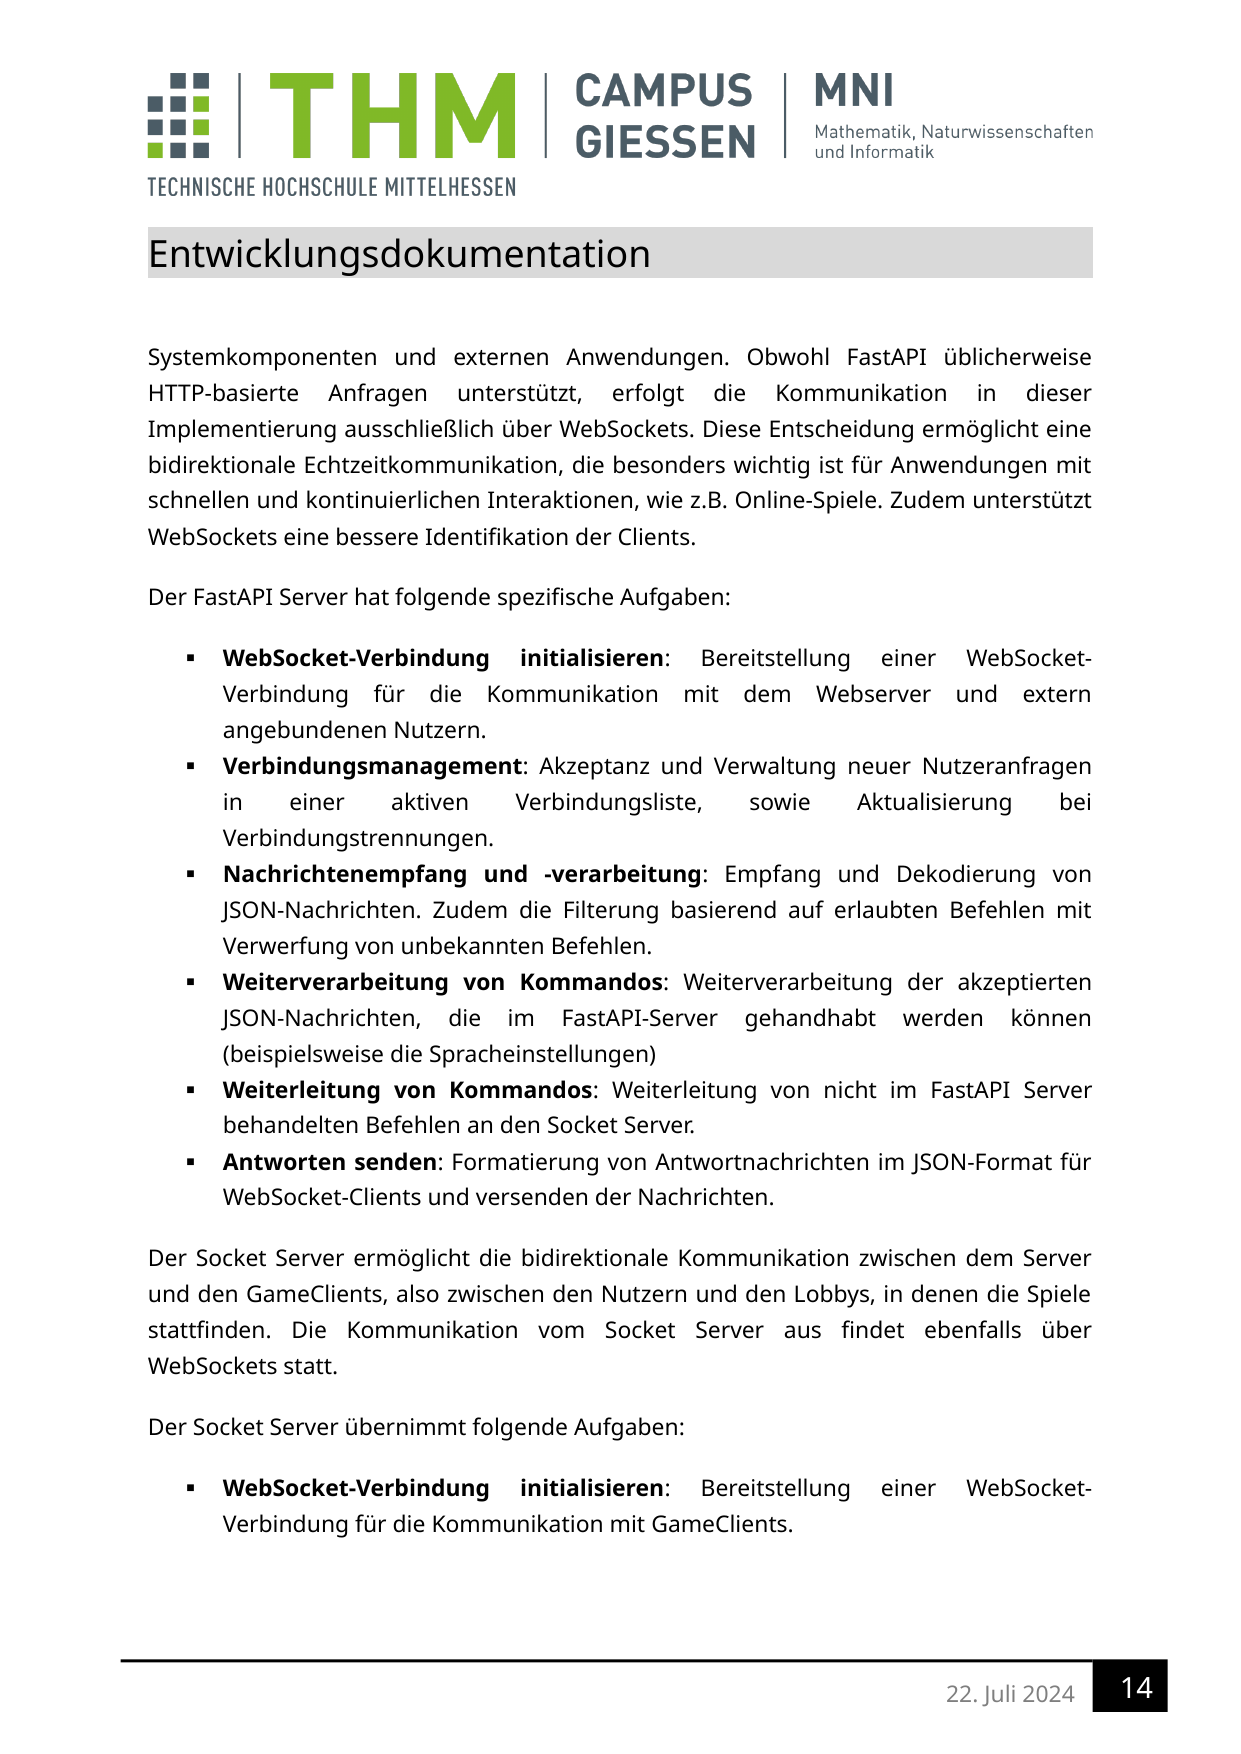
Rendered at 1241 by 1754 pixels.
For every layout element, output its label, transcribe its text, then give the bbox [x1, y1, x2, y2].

text Der Socket Server übernimmt folgende Aufgaben: [148, 1411, 1093, 1442]
list WebSocket-Verbindung initialisieren: Bereitstellung einer WebSocket-Verbindung für die Kommunikation mit dem Webserver und extern angebundenen Nutzern. [185, 642, 1093, 745]
list Verbindungsmanagement: Akzeptanz und Verwaltung neuer Nutzeranfragen in einer aktiven Verbindungsliste, sowie Aktualisierung bei Verbindungstrennungen. [185, 750, 1093, 853]
list WebSocket-Verbindung initialisieren: Bereitstellung einer WebSocket-Verbindung für die Kommunikation mit GameClients. [185, 1472, 1093, 1539]
list Weiterleitung von Kommandos: Weiterleitung von nicht im FastAPI Server behandelten Befehlen an den Socket Server. [185, 1073, 1093, 1141]
list Nachrichtenempfang und -verarbeitung: Empfang und Dekodierung von JSON-Nachrichten. Zudem die Filterung basierend auf erlaubten Befehlen mit Verwerfung von unbekannten Befehlen. [185, 858, 1093, 961]
text Der FastAPI Server hat folgende spezifische Aufgaben: [148, 581, 1093, 613]
list Weiterverarbeitung von Kommandos: Weiterverarbeitung der akzeptierten JSON-Nachrichten, die im FastAPI-Server gehandhabt werden können (beispielsweise die Spracheinstellungen) [185, 966, 1093, 1069]
picture [147, 73, 1093, 196]
text Der Socket Server ermöglicht die bidirektionale Kommunikation zwischen dem Server und den GameClients, also zwischen den Nutzern und den Lobbys, in denen die Spiele stattfinden. Die Kommunikation vom Socket Server aus findet ebenfalls über WebSockets statt. [148, 1242, 1093, 1381]
list Antworten senden: Formatierung von Antwortnachrichten im JSON-Format für WebSocket-Clients und versenden der Nachrichten. [185, 1145, 1093, 1213]
